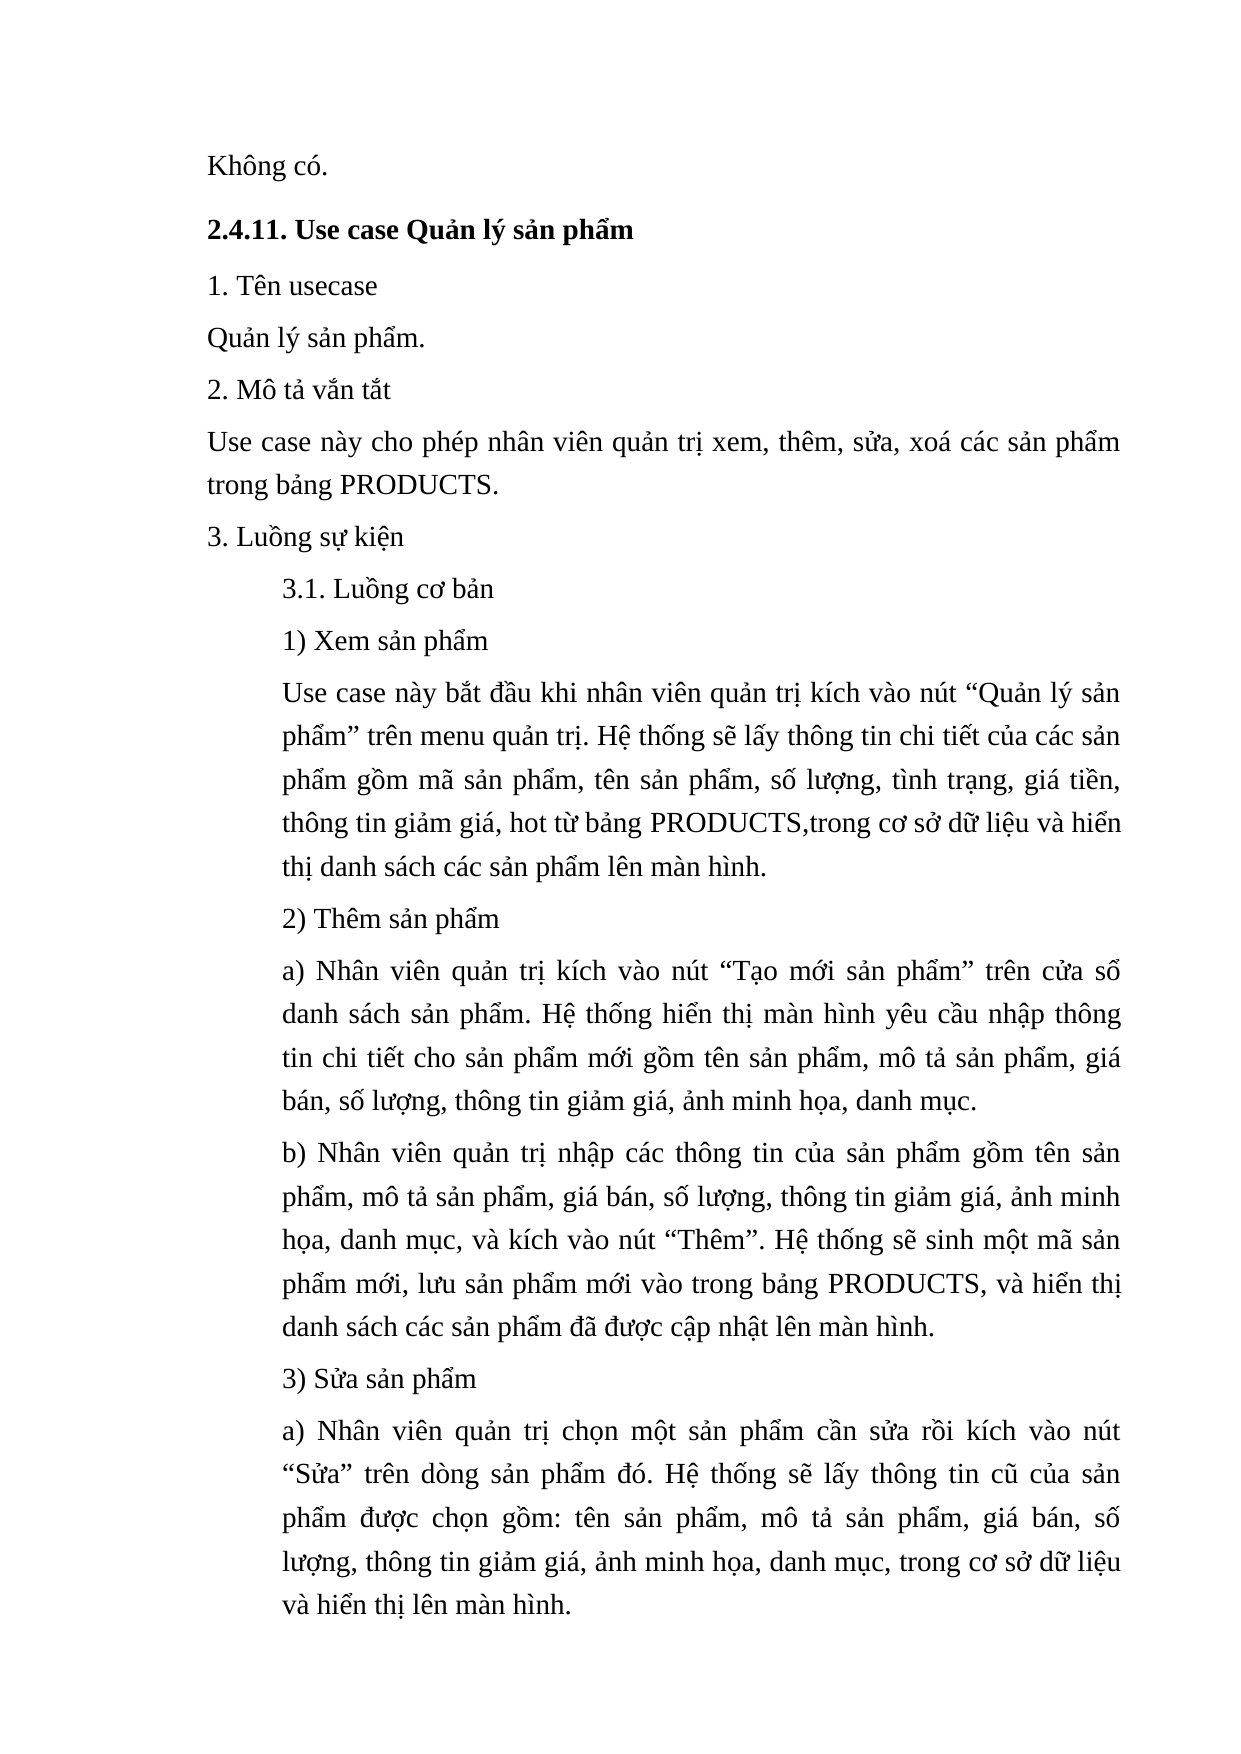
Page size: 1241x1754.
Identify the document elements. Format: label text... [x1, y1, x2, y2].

text 3) Sửa sản phẩm [282, 1361, 1122, 1395]
text Không có. [207, 148, 1122, 181]
subtitle 2.4.11. Use case Quản lý sản phẩm [207, 212, 1122, 246]
text a) Nhân viên quản trị kích vào nút “Tạo mới sản phẩm” trên cửa sổ danh sách sản phẩm. Hệ thống hiển thị màn hình yêu cầu nhập thông tin chi tiết cho sản phẩm mới gồm tên sản phẩm, mô tả sản phẩm, giá bán, số lượng, thông tin giảm giá, ảnh minh họa, danh mục. [282, 953, 1122, 1117]
text 1. Tên usecase [207, 268, 1122, 302]
text Use case này cho phép nhân viên quản trị xem, thêm, sửa, xoá các sản phẩm trong bảng PRODUCTS. [207, 424, 1122, 501]
text b) Nhân viên quản trị nhập các thông tin của sản phẩm gồm tên sản phẩm, mô tả sản phẩm, giá bán, số lượng, thông tin giảm giá, ảnh minh họa, danh mục, và kích vào nút “Thêm”. Hệ thống sẽ sinh một mã sản phẩm mới, lưu sản phẩm mới vào trong bảng PRODUCTS, và hiển thị danh sách các sản phẩm đã được cập nhật lên màn hình. [282, 1135, 1122, 1343]
text a) Nhân viên quản trị chọn một sản phẩm cần sửa rồi kích vào nút “Sửa” trên dòng sản phẩm đó. Hệ thống sẽ lấy thông tin cũ của sản phẩm được chọn gồm: tên sản phẩm, mô tả sản phẩm, giá bán, số lượng, thông tin giảm giá, ảnh minh họa, danh mục, trong cơ sở dữ liệu và hiển thị lên màn hình. [282, 1413, 1122, 1621]
text Use case này bắt đầu khi nhân viên quản trị kích vào nút “Quản lý sản phẩm” trên menu quản trị. Hệ thống sẽ lấy thông tin chi tiết của các sản phẩm gồm mã sản phẩm, tên sản phẩm, số lượng, tình trạng, giá tiền, thông tin giảm giá, hot từ bảng PRODUCTS,trong cơ sở dữ liệu và hiển thị danh sách các sản phẩm lên màn hình. [282, 675, 1122, 882]
text 3.1. Luồng cơ bản [282, 571, 1122, 604]
text Quản lý sản phẩm. [207, 320, 1122, 353]
text 2) Thêm sản phẩm [282, 901, 1122, 934]
text 1) Xem sản phẩm [282, 623, 1122, 656]
text 2. Mô tả vắn tắt [207, 372, 1122, 405]
text 3. Luồng sự kiện [207, 519, 1122, 553]
